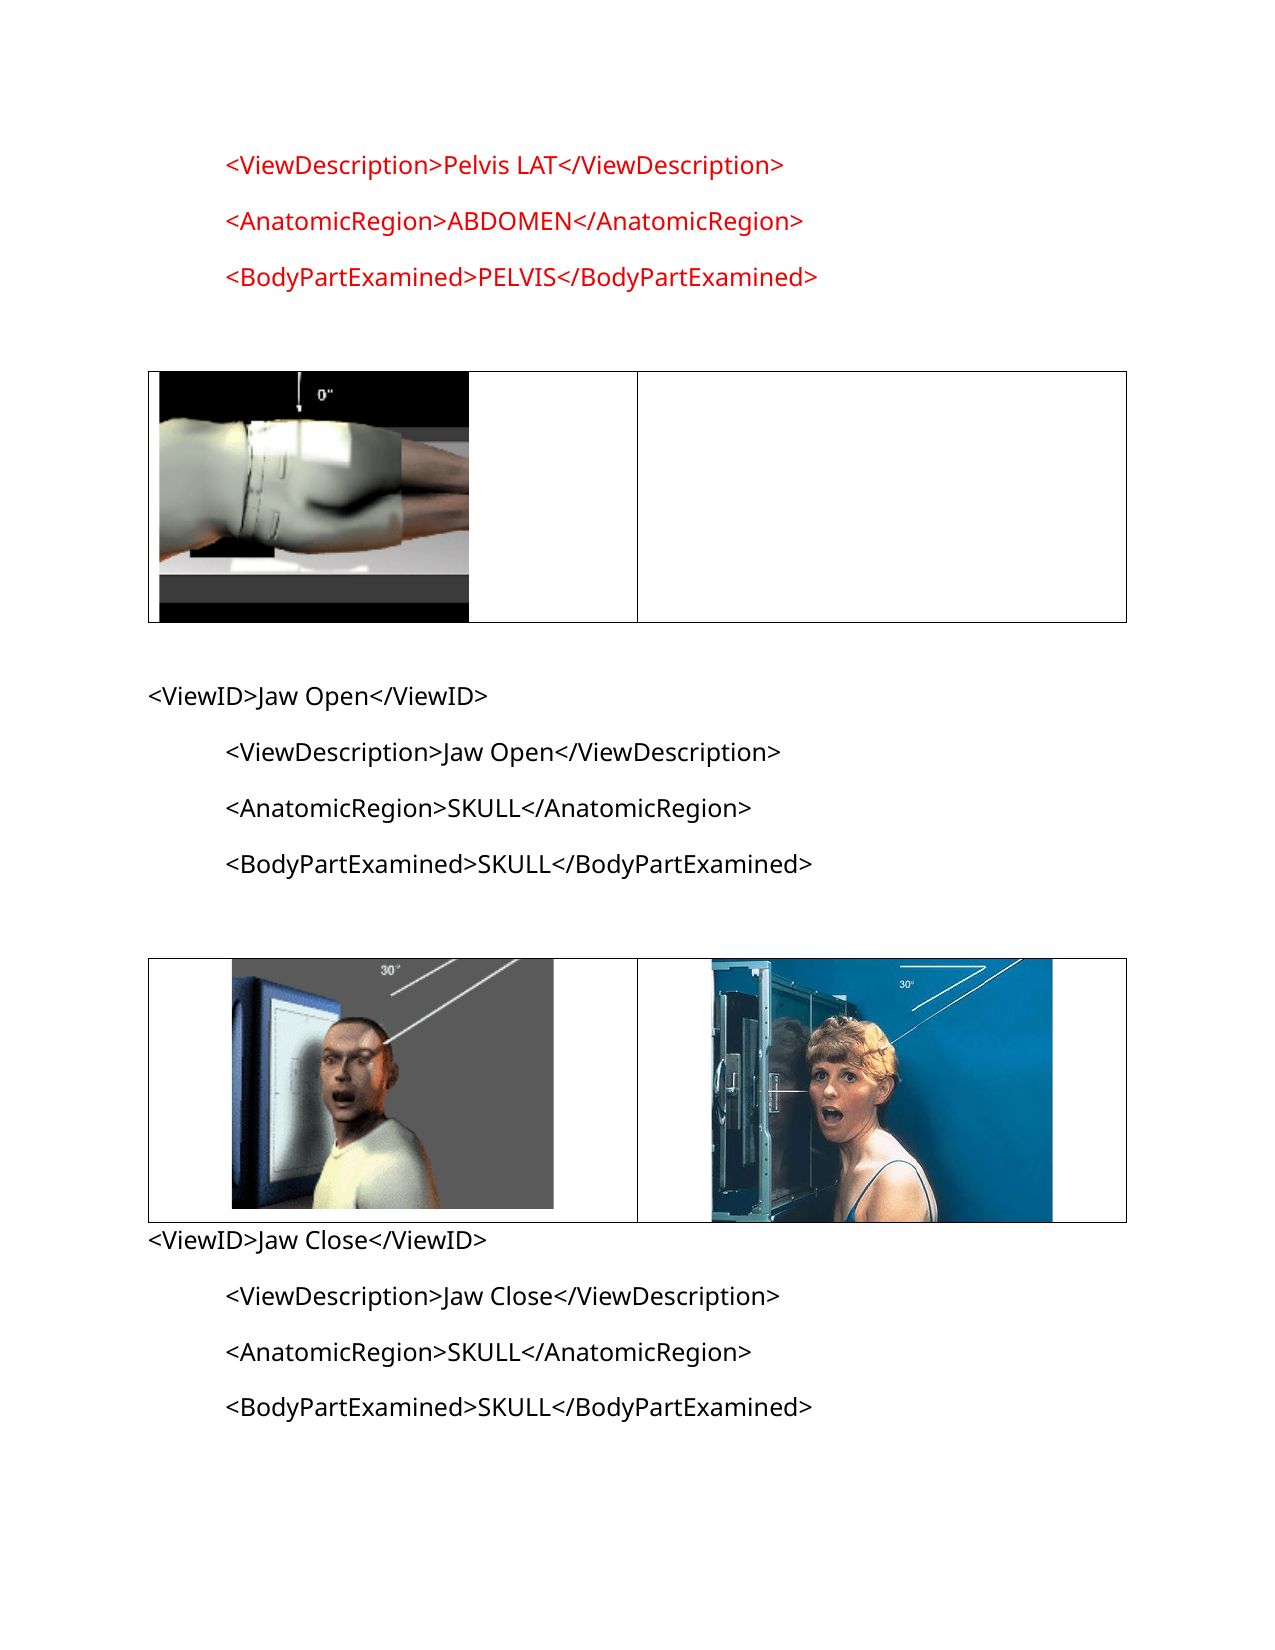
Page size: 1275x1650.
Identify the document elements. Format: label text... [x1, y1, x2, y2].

text <AnatomicRegion>SKULL</AnatomicRegion> [148, 1334, 1127, 1368]
picture [159, 372, 469, 622]
text <ViewDescription>Jaw Open</ViewDescription> [148, 735, 1127, 769]
text <ViewDescription>Pelvis LAT</ViewDescription> [148, 148, 1127, 182]
text <BodyPartExamined>SKULL</BodyPartExamined> [148, 846, 1127, 880]
picture [832, 995, 846, 1002]
text <ViewID>Jaw Open</ViewID> [148, 679, 1127, 713]
table_header [149, 959, 637, 1222]
text <AnatomicRegion>SKULL</AnatomicRegion> [148, 791, 1127, 824]
picture [711, 961, 948, 1222]
picture [991, 972, 1000, 979]
text <ViewID>Jaw Close</ViewID> [148, 1223, 1127, 1257]
text <AnatomicRegion>ABDOMEN</AnatomicRegion> [148, 203, 1127, 237]
table_header [469, 372, 637, 622]
picture [983, 978, 990, 984]
text <BodyPartExamined>SKULL</BodyPartExamined> [148, 1390, 1127, 1424]
text <ViewDescription>Jaw Close</ViewDescription> [148, 1278, 1127, 1312]
table_header [638, 372, 1126, 622]
picture [960, 993, 969, 999]
table_header [149, 372, 159, 622]
picture [904, 980, 911, 987]
text <BodyPartExamined>PELVIS</BodyPartExamined> [148, 259, 1127, 293]
picture [962, 974, 974, 982]
table_header [638, 959, 711, 1222]
picture [971, 983, 982, 992]
picture [231, 959, 554, 1209]
table_header [1053, 959, 1126, 1222]
picture [1002, 959, 1020, 971]
picture [901, 965, 985, 972]
